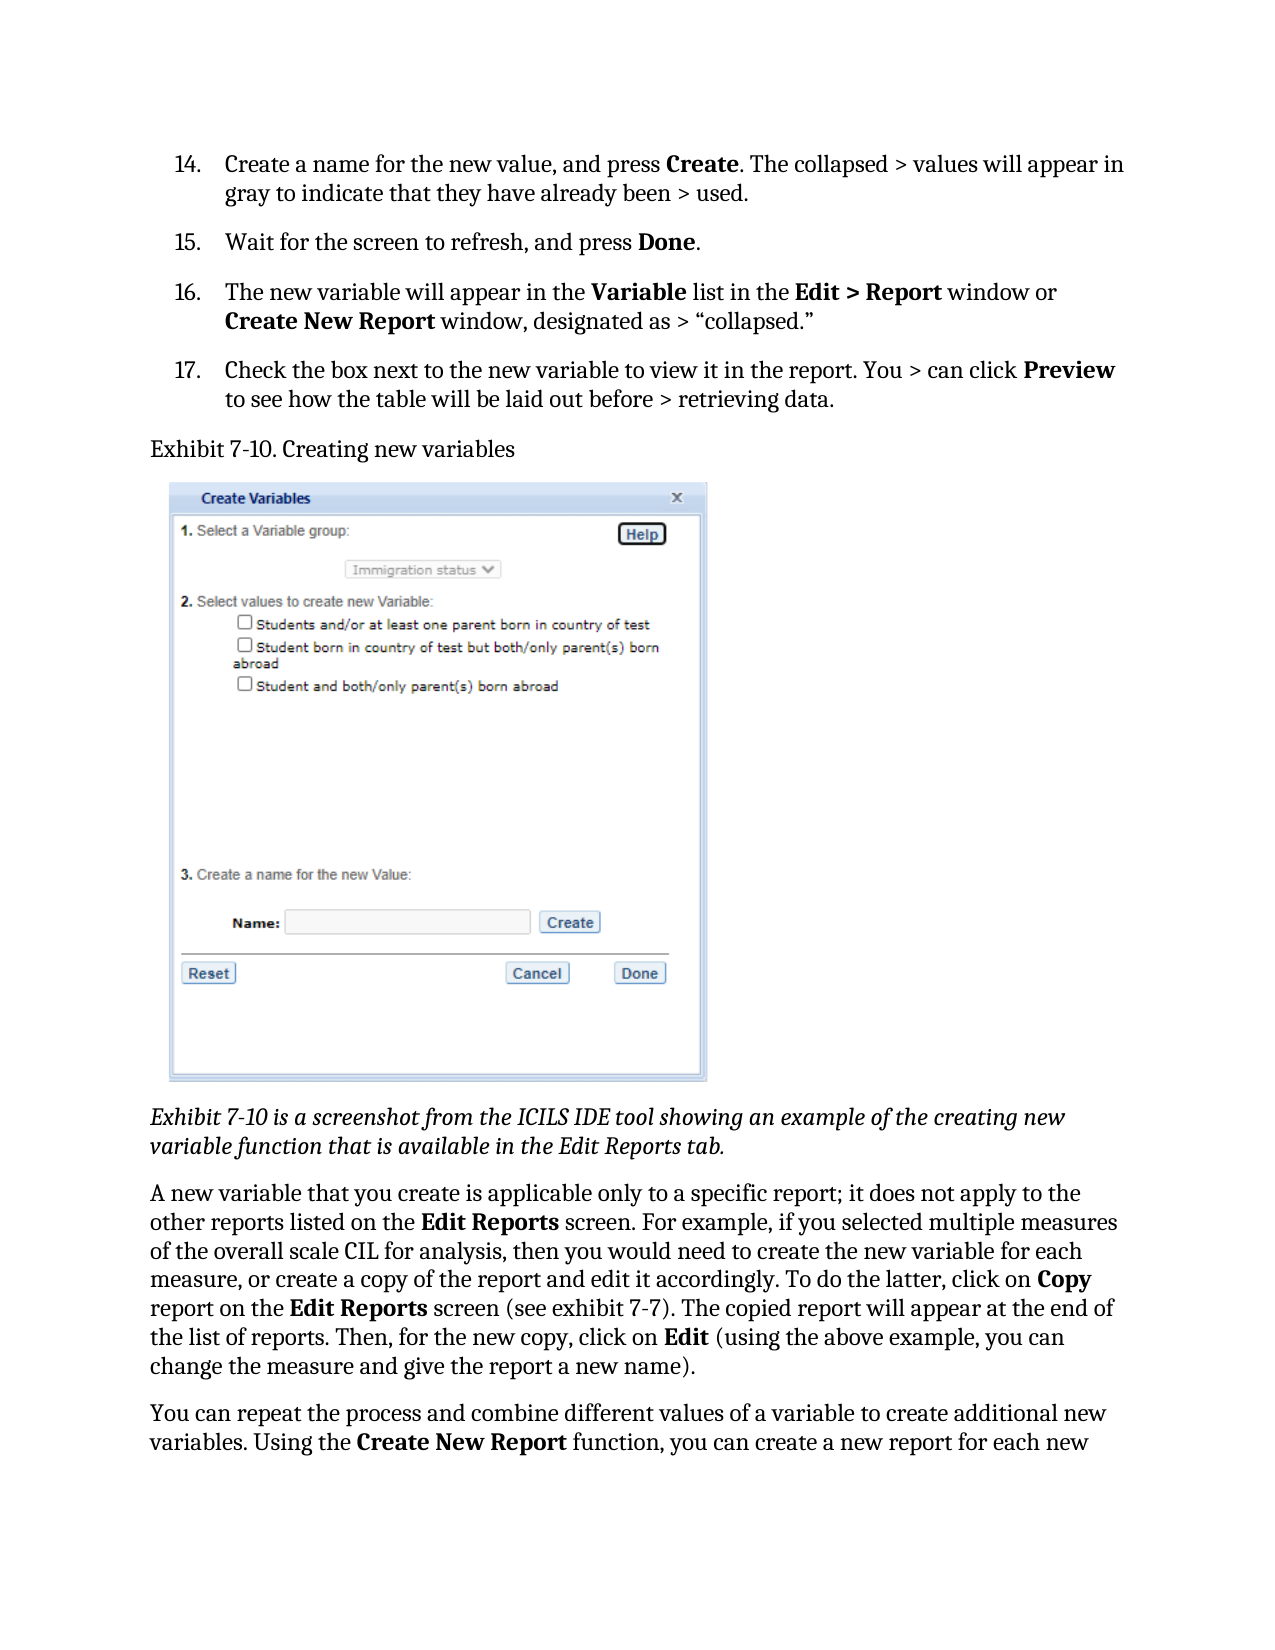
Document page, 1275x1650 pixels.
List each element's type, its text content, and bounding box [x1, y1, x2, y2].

picture [168, 482, 708, 1082]
text A new variable that you create is applicable only to a specific report; it does not apply to the other reports listed on the Edit Reports screen. For example, if you selected multiple measures of the overall scale CIL for analysis, then you would need to create the new variable for each measure, or create a copy of the report and edit it accordingly. To do the latter, click on Copy report on the Edit Reports screen (see exhibit 7-7). The copied report will appear at the end of the list of reports. Then, for the new copy, click on Edit (using the above example, you can change the measure and give the report a new name). [150, 1179, 1125, 1380]
list Check the box next to the new variable to view it in the report. You > can click Preview to see how the table will be laid out before > retrieving data. [175, 356, 1125, 414]
list Wait for the screen to refresh, and press Done. [175, 228, 1125, 257]
text Exhibit 7-10 is a screenshot from the ICILS IDE tool showing an example of the creating new variable function that is available in the Edit Reports tab. [150, 1103, 1125, 1160]
text Exhibit 7-10. Creating new variables [150, 434, 1125, 463]
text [150, 1399, 1125, 1457]
list The new variable will appear in the Variable list in the Edit > Report window or Create New Report window, designated as > “collapsed.” [175, 278, 1125, 335]
list Create a name for the new value, and press Create. The collapsed > values will appear in gray to indicate that they have already been > used. [175, 150, 1125, 207]
